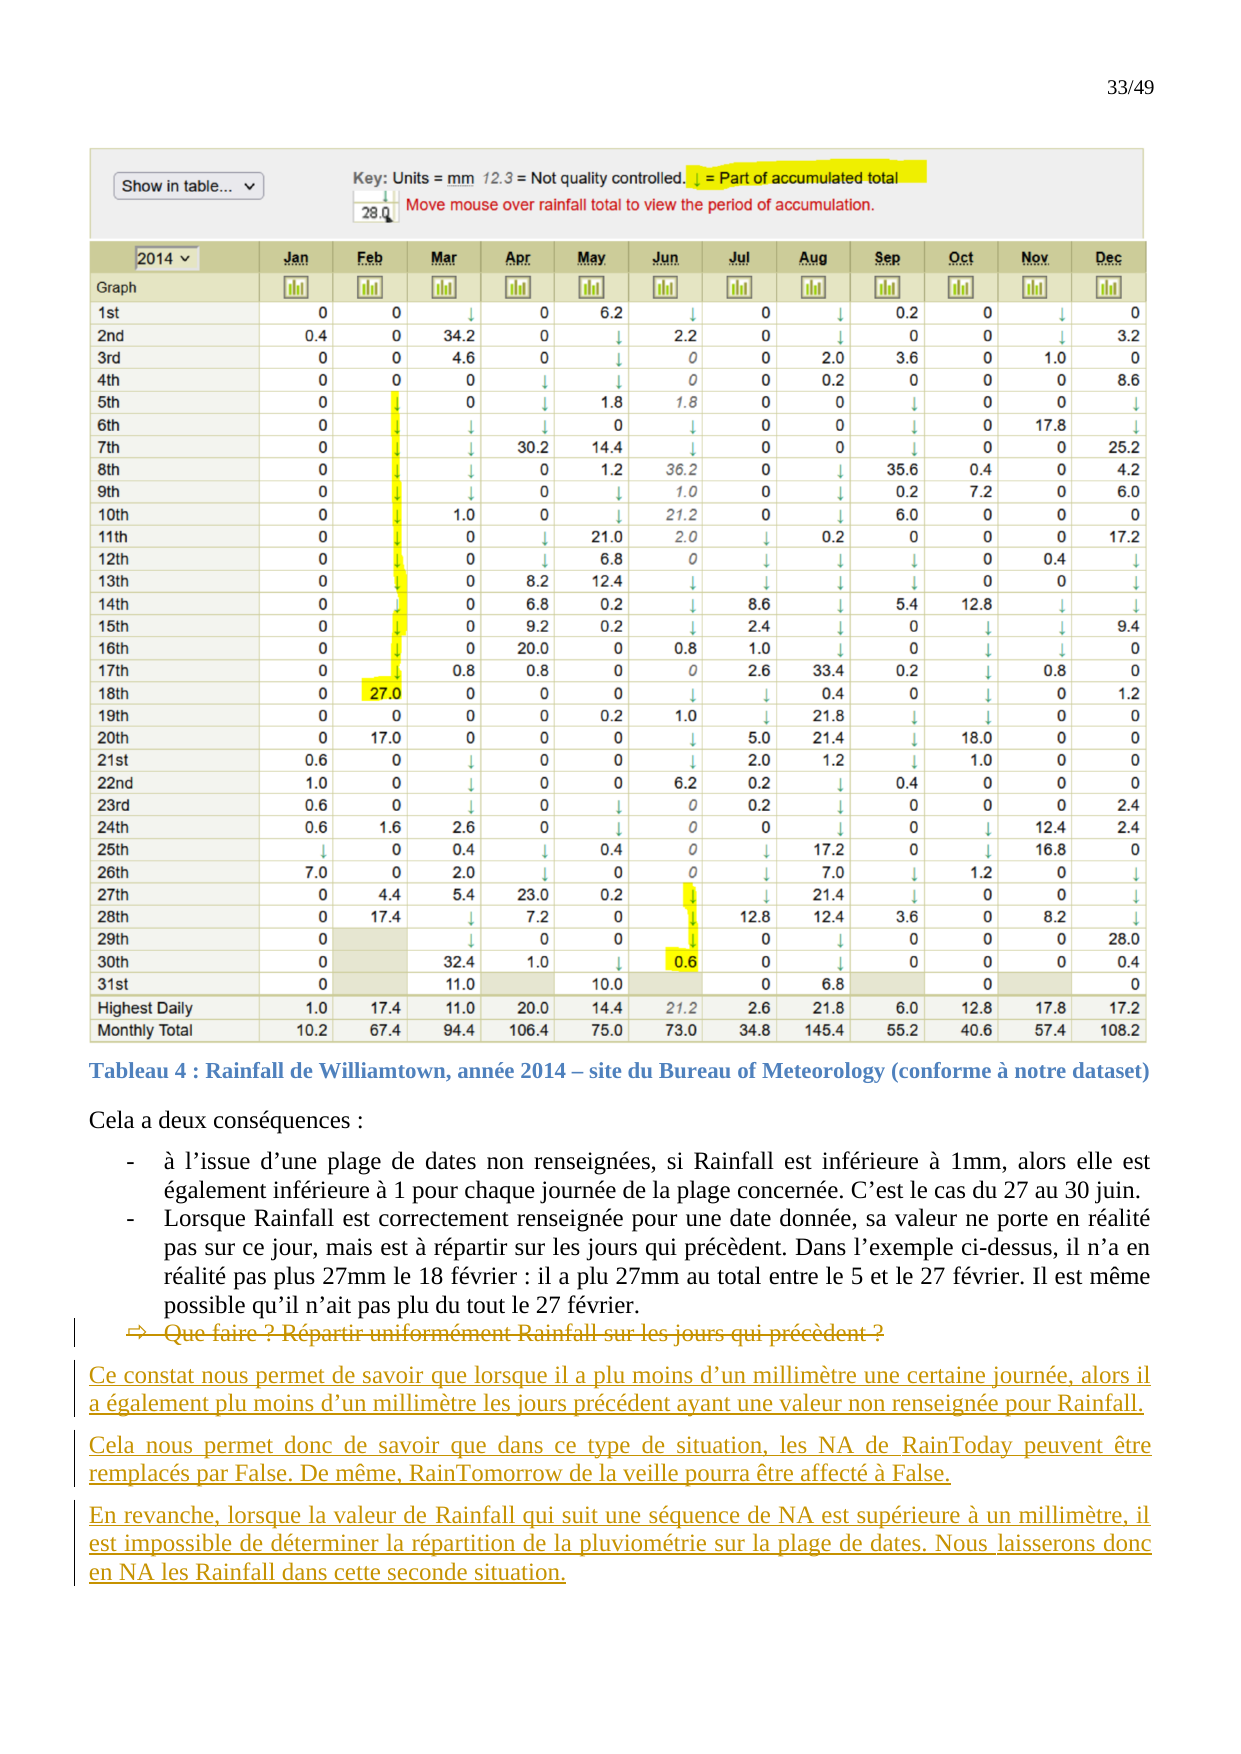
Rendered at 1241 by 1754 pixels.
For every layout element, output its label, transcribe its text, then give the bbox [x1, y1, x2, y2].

text Cela a deux conséquences : [89, 1105, 1152, 1133]
picture [88, 147, 1151, 1045]
list Lorsque Rainfall est correctement renseignée pour une date donnée, sa valeur ne porte en réalité pas sur ce jour, mais est à répartir sur les jours qui précèdent. Dans l’exemple ci-dessus, il n’a en réalité pas plus 27mm le 18 février : il a plu 27mm au total entre le 5 et le 27 février. Il est même possible qu’il n’ait pas plu du tout le 27 février. [126, 1203, 1152, 1318]
text Tableau 4 : Rainfall de Williamtown, année 2014 – site du Bureau of Meteorology (conforme à notre dataset) [89, 1057, 1152, 1084]
list à l’issue d’une plage de dates non renseignées, si Rainfall est inférieure à 1mm, alors elle est également inférieure à 1 pour chaque journée de la plage concernée. C’est le cas du 27 au 30 juin. [126, 1146, 1152, 1203]
